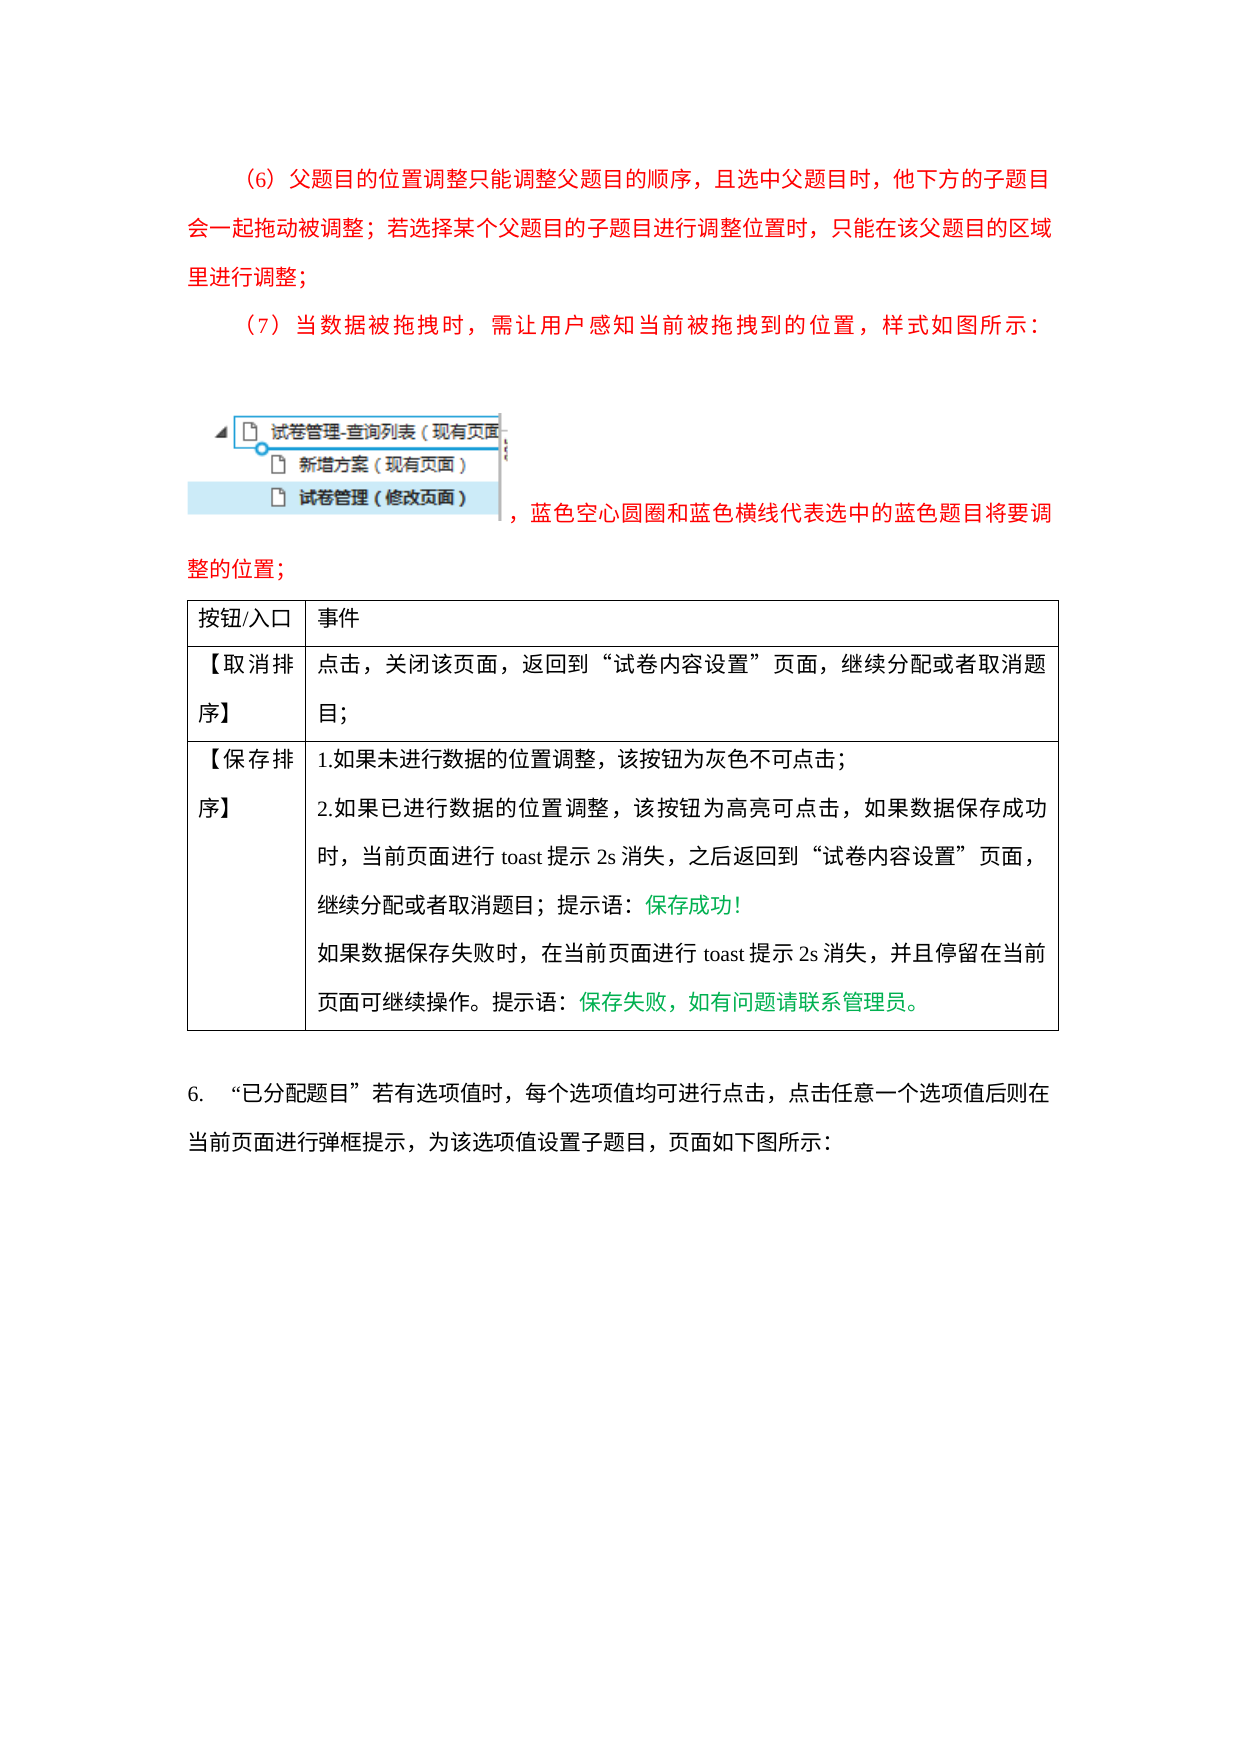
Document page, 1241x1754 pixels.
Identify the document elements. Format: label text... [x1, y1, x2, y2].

table_cell 【保存排序】 [188, 742, 305, 1030]
table_header 事件 [306, 601, 1058, 646]
table_cell 【取消排序】 [188, 647, 305, 741]
list （6）父题目的位置调整只能调整父题目的顺序，且选中父题目时，他下方的子题目会一起拖动被调整；若选择某个父题目的子题目进行调整位置时，只能在该父题目的区域里进行调整； [187, 162, 1053, 292]
list （7）当数据被拖拽时，需让用户感知当前被拖拽到的位置，样式如图所示：，蓝色空心圆圈和蓝色横线代表选中的蓝色题目将要调整的位置； [187, 308, 1053, 584]
list “已分配题目”若有选项值时，每个选项值均可进行点击，点击任意一个选项值后则在当前页面进行弹框提示，为该选项值设置子题目，页面如下图所示： [187, 1076, 1053, 1157]
table_cell 点击，关闭该页面，返回到“试卷内容设置”页面，继续分配或者取消题目； [306, 647, 1058, 741]
picture [187, 413, 508, 521]
table_header 按钮/入口 [188, 601, 305, 646]
table_cell 1.如果未进行数据的位置调整，该按钮为灰色不可点击； 2.如果已进行数据的位置调整，该按钮为高亮可点击，如果数据保存成功时，当前页面进行toast提示2s消失，之后返回到“试卷内容设置”页面，继续分配或者取消题目；提示语：保存成功！ 如果数据保存失败时，在当前页面进行toast提示2s消失，并且停留在当前页面可继续操作。提示语：保存失败，如有问题请联系管理员。 [306, 742, 1058, 1030]
